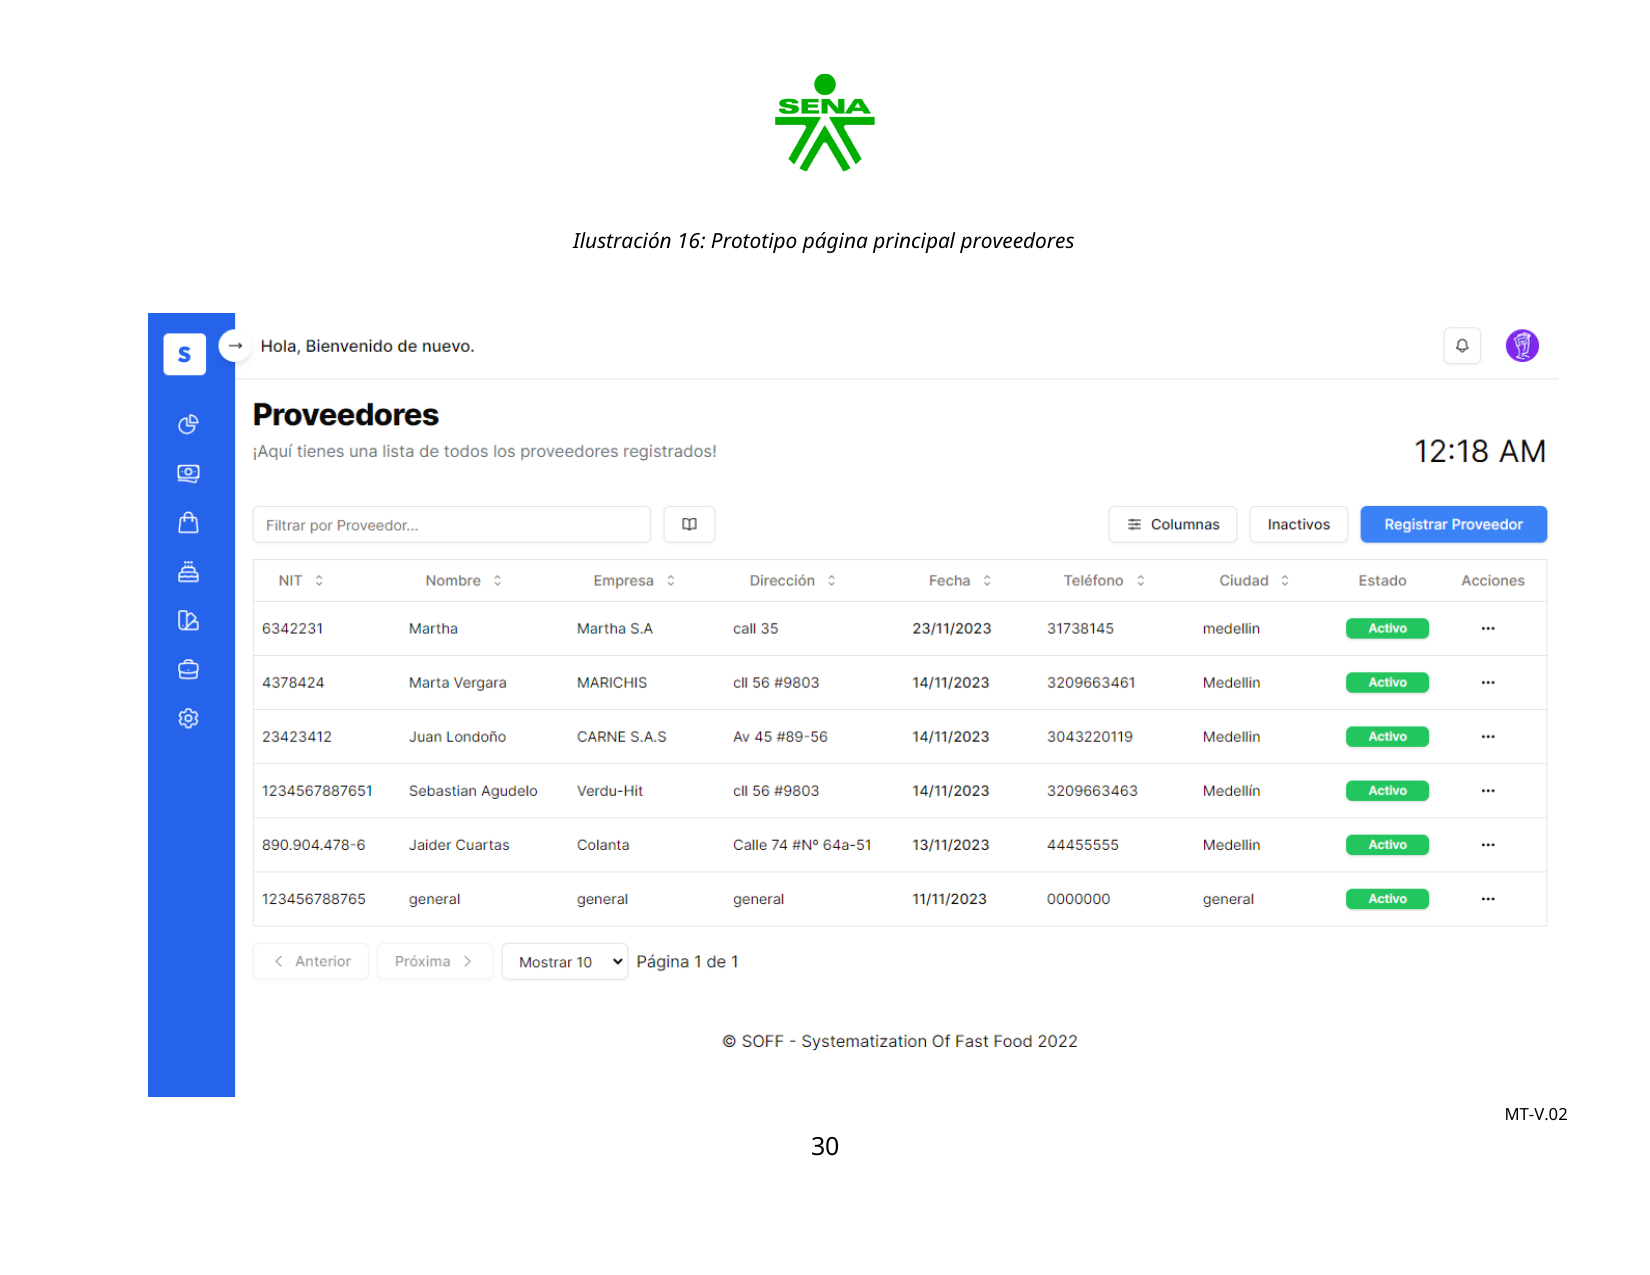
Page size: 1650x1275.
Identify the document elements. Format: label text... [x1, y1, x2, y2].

picture [148, 313, 1559, 1097]
text Ilustración 16: Prototipo página principal proveedores [148, 226, 1502, 255]
picture [775, 73, 875, 172]
